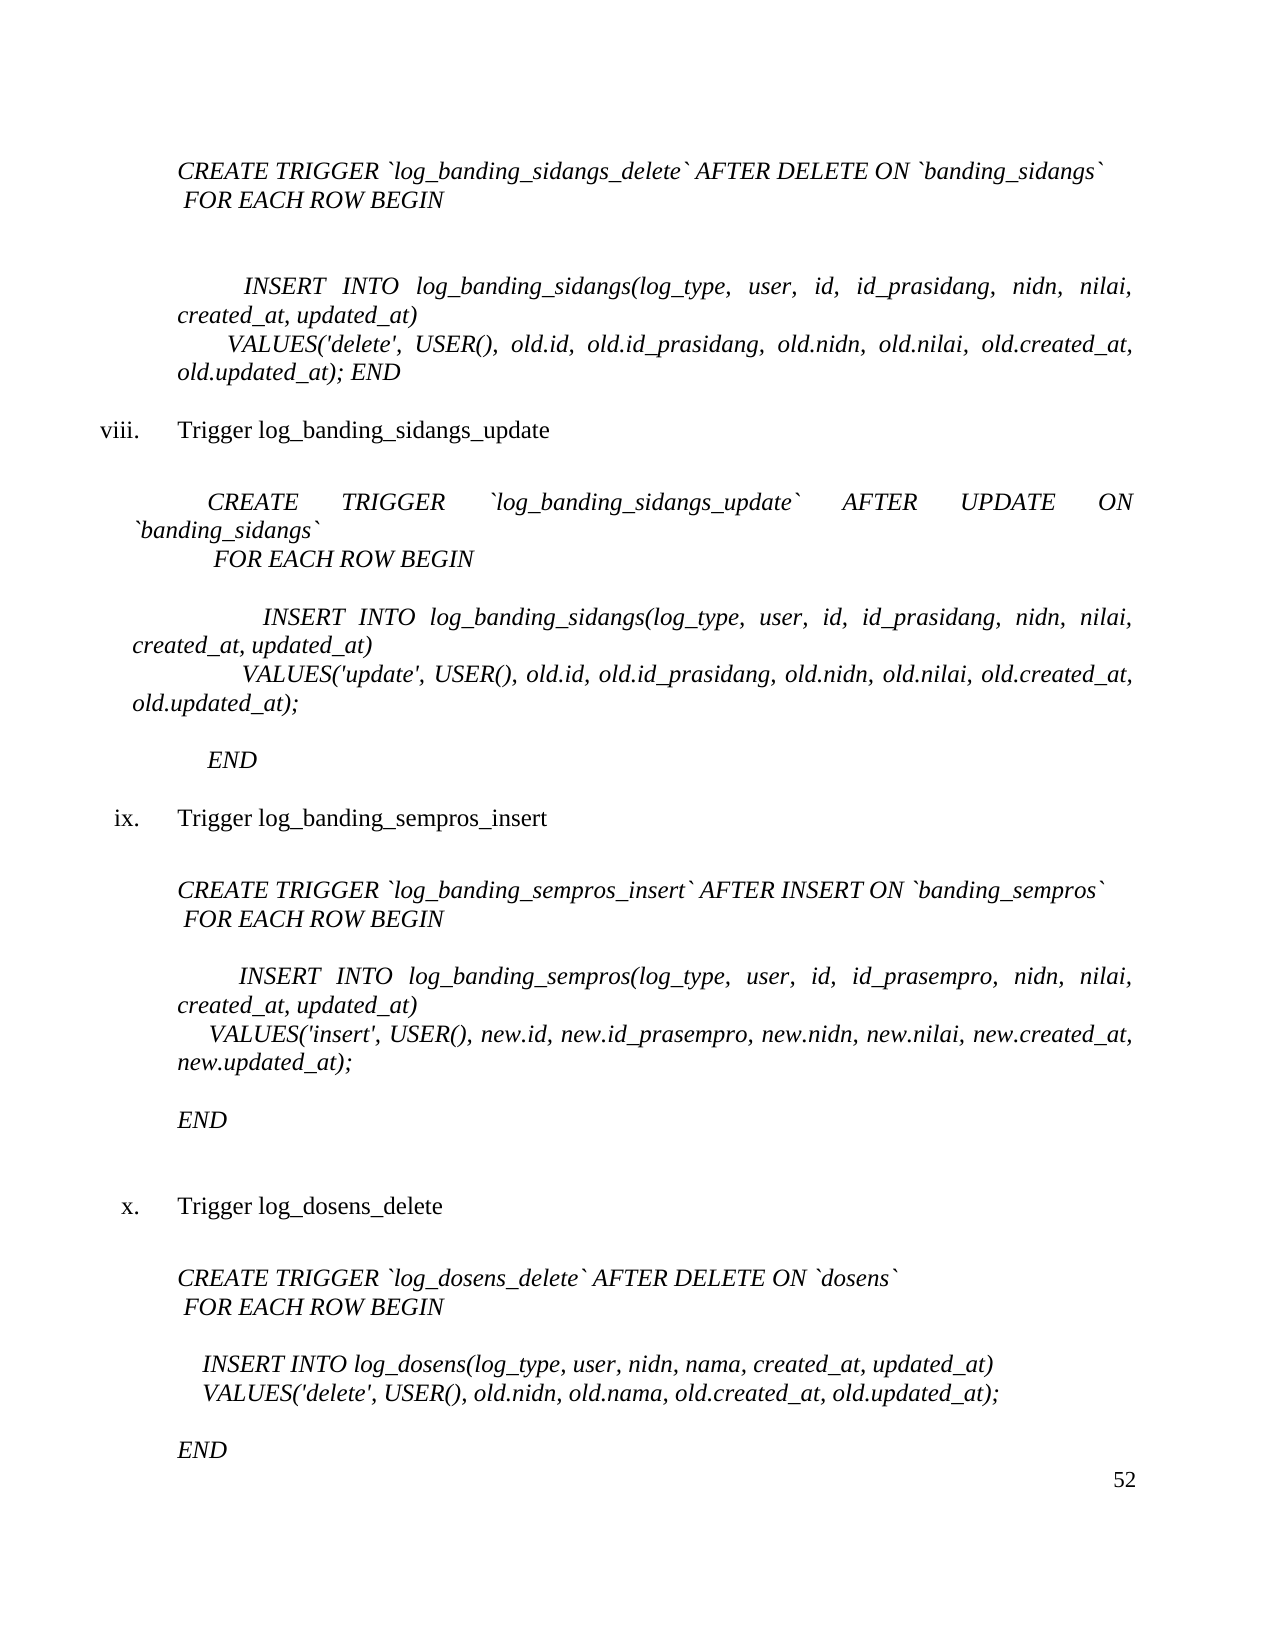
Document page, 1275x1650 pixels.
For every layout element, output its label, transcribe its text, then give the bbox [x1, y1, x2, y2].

list CREATE TRIGGER `log_dosens_delete` AFTER DELETE ON `dosens` [177, 1263, 1136, 1292]
text VALUES('update', USER(), old.id, old.id_prasidang, old.nidn, old.nilai, old.created_at, old.updated_at); [132, 659, 1136, 717]
list END [177, 1105, 1136, 1134]
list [177, 1349, 1136, 1378]
list CREATE TRIGGER `log_banding_sempros_insert` AFTER INSERT ON `banding_sempros` [177, 875, 1136, 904]
list Trigger log_banding_sidangs_update [139, 415, 1136, 444]
text END [132, 746, 1136, 774]
list CREATE TRIGGER `log_banding_sidangs_delete` AFTER DELETE ON `banding_sidangs` [177, 156, 1136, 185]
text FOR EACH ROW BEGIN [132, 544, 1136, 573]
list INSERT INTO log_banding_sempros(log_type, user, id, id_prasempro, nidn, nilai, created_at, updated_at) [177, 961, 1136, 1019]
text CREATE TRIGGER `log_banding_sidangs_update` AFTER UPDATE ON `banding_sidangs` [132, 487, 1136, 544]
list VALUES('insert', USER(), new.id, new.id_prasempro, new.nidn, new.nilai, new.created_at, new.updated_at); [177, 1019, 1136, 1076]
text INSERT INTO log_banding_sidangs(log_type, user, id, id_prasidang, nidn, nilai, created_at, updated_at) [132, 602, 1136, 659]
list FOR EACH ROW BEGIN [177, 185, 1136, 214]
list INSERT INTO log_banding_sidangs(log_type, user, id, id_prasidang, nidn, nilai, created_at, updated_at) [177, 271, 1136, 329]
list END [177, 1436, 1136, 1464]
list Trigger log_dosens_delete [139, 1191, 1136, 1220]
list FOR EACH ROW BEGIN [177, 904, 1136, 932]
list FOR EACH ROW BEGIN [177, 1292, 1136, 1321]
list VALUES('delete', USER(), old.id, old.id_prasidang, old.nidn, old.nilai, old.created_at, old.updated_at); END [177, 329, 1136, 386]
list Trigger log_banding_sempros_insert [139, 803, 1136, 832]
list VALUES('delete', USER(), old.nidn, old.nama, old.created_at, old.updated_at); [177, 1378, 1136, 1407]
